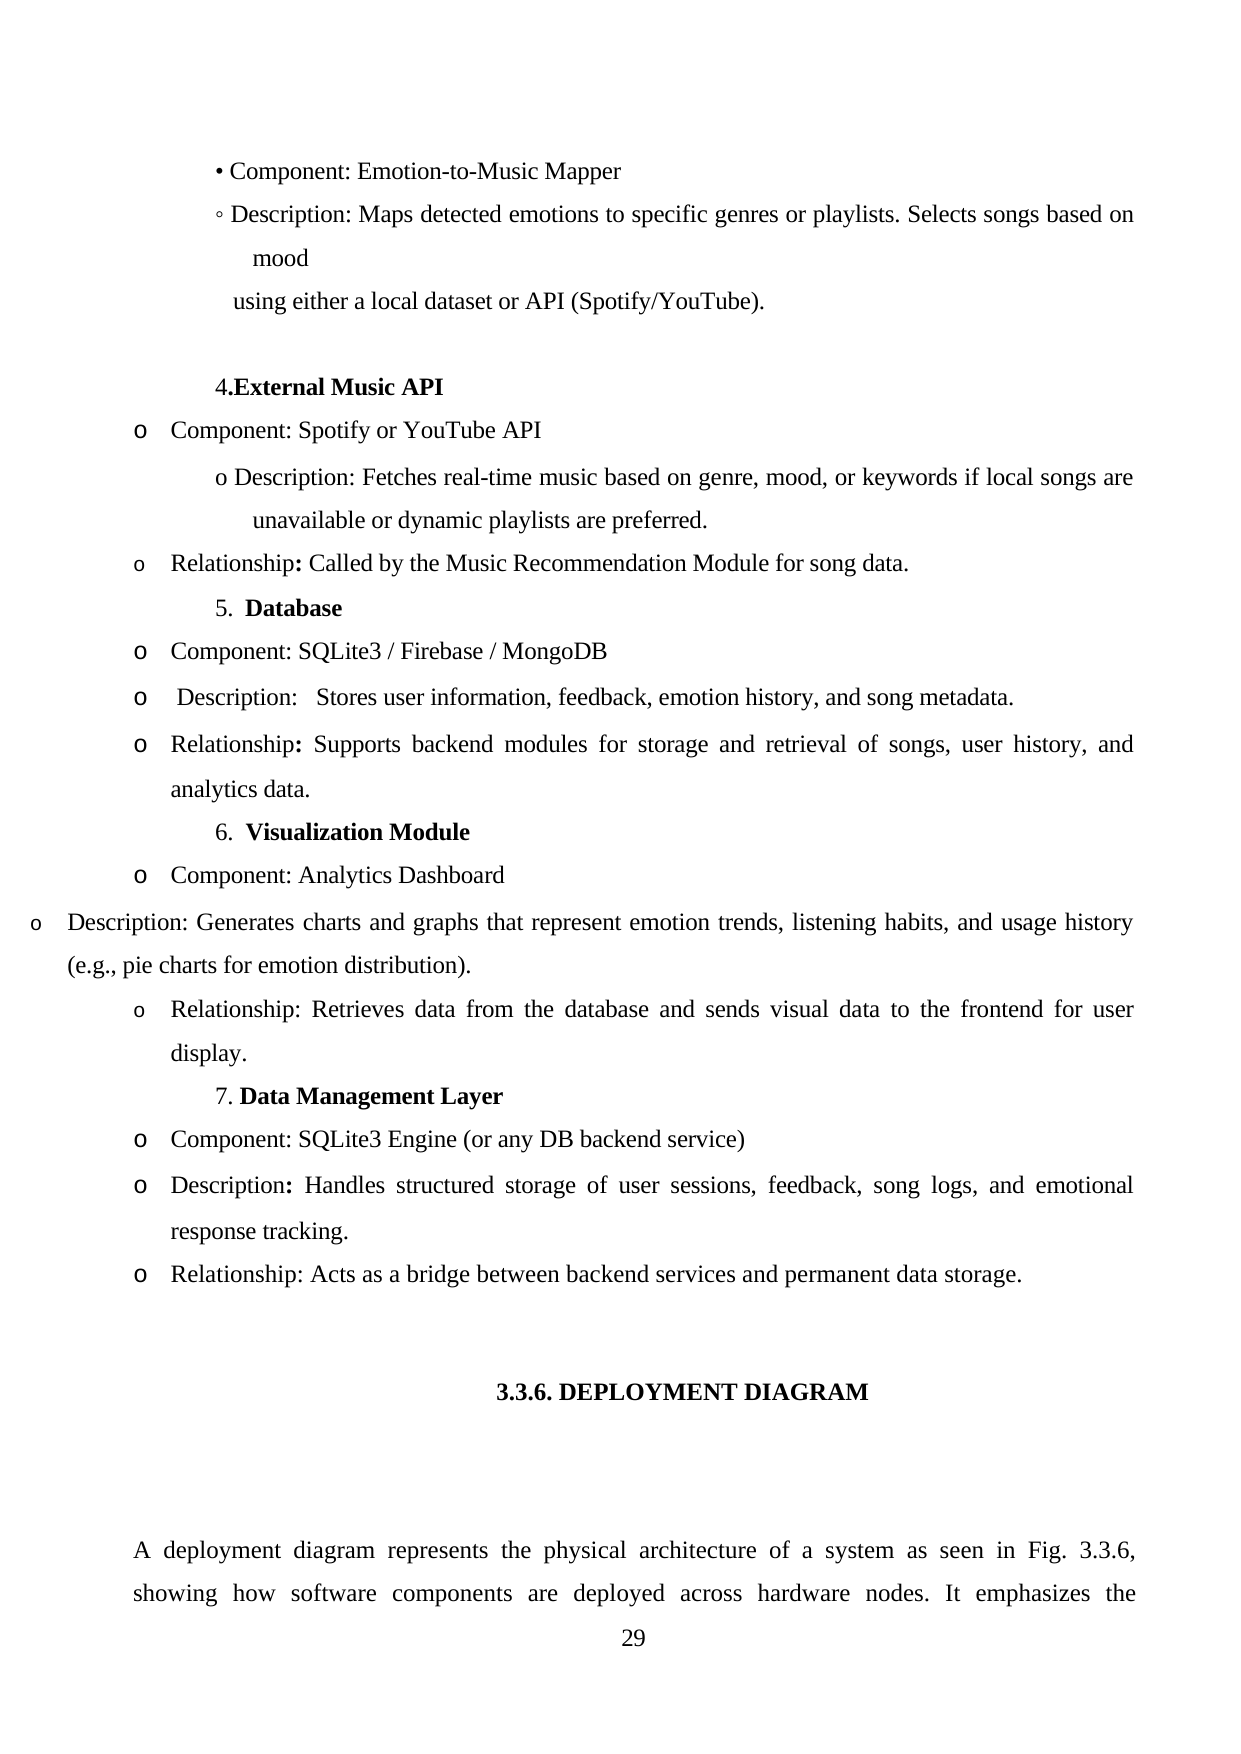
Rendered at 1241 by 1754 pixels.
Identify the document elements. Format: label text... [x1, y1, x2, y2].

text 5. Database [215, 593, 1134, 621]
text ◦ Description: Maps detected emotions to specific genres or playlists. Selects songs based on mood [215, 199, 1134, 271]
text • Component: Emotion-to-Music Mapper [215, 156, 1134, 185]
text 6. Visualization Module [215, 817, 1134, 846]
list Relationship: Supports backend modules for storage and retrieval of songs, user history, and analytics data. [133, 729, 1134, 803]
text 3.3.6. DEPLOYMENT DIAGRAM [215, 1377, 1134, 1405]
list Relationship: Called by the Music Recommendation Module for song data. [133, 548, 1134, 578]
list Component: SQLite3 / Firebase / MongoDB [133, 636, 1134, 667]
list Description: Stores user information, feedback, emotion history, and song metadata. [133, 682, 1134, 713]
text 7. Data Management Layer [215, 1081, 1134, 1110]
text o Description: Fetches real-time music based on genre, mood, or keywords if local songs are unavailable or dynamic playlists are preferred. [215, 462, 1134, 534]
list Relationship: Acts as a bridge between backend services and permanent data storage. [133, 1259, 1137, 1290]
text 4.External Music API [215, 372, 1134, 401]
text using either a local dataset or API (Spotify/YouTube). [215, 286, 1134, 314]
list Description: Handles structured storage of user sessions, feedback, song logs, and emotional response tracking. [133, 1171, 1134, 1244]
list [133, 1535, 1137, 1607]
list Relationship: Retrieves data from the database and sends visual data to the frontend for user display. [133, 994, 1134, 1067]
list Description: Generates charts and graphs that represent emotion trends, listening habits, and usage history (e.g., pie charts for emotion distribution). [29, 907, 1134, 979]
list Component: Analytics Dashboard [133, 860, 1134, 891]
list Component: Spotify or YouTube API [133, 416, 1134, 446]
list Component: SQLite3 Engine (or any DB backend service) [133, 1124, 1134, 1155]
